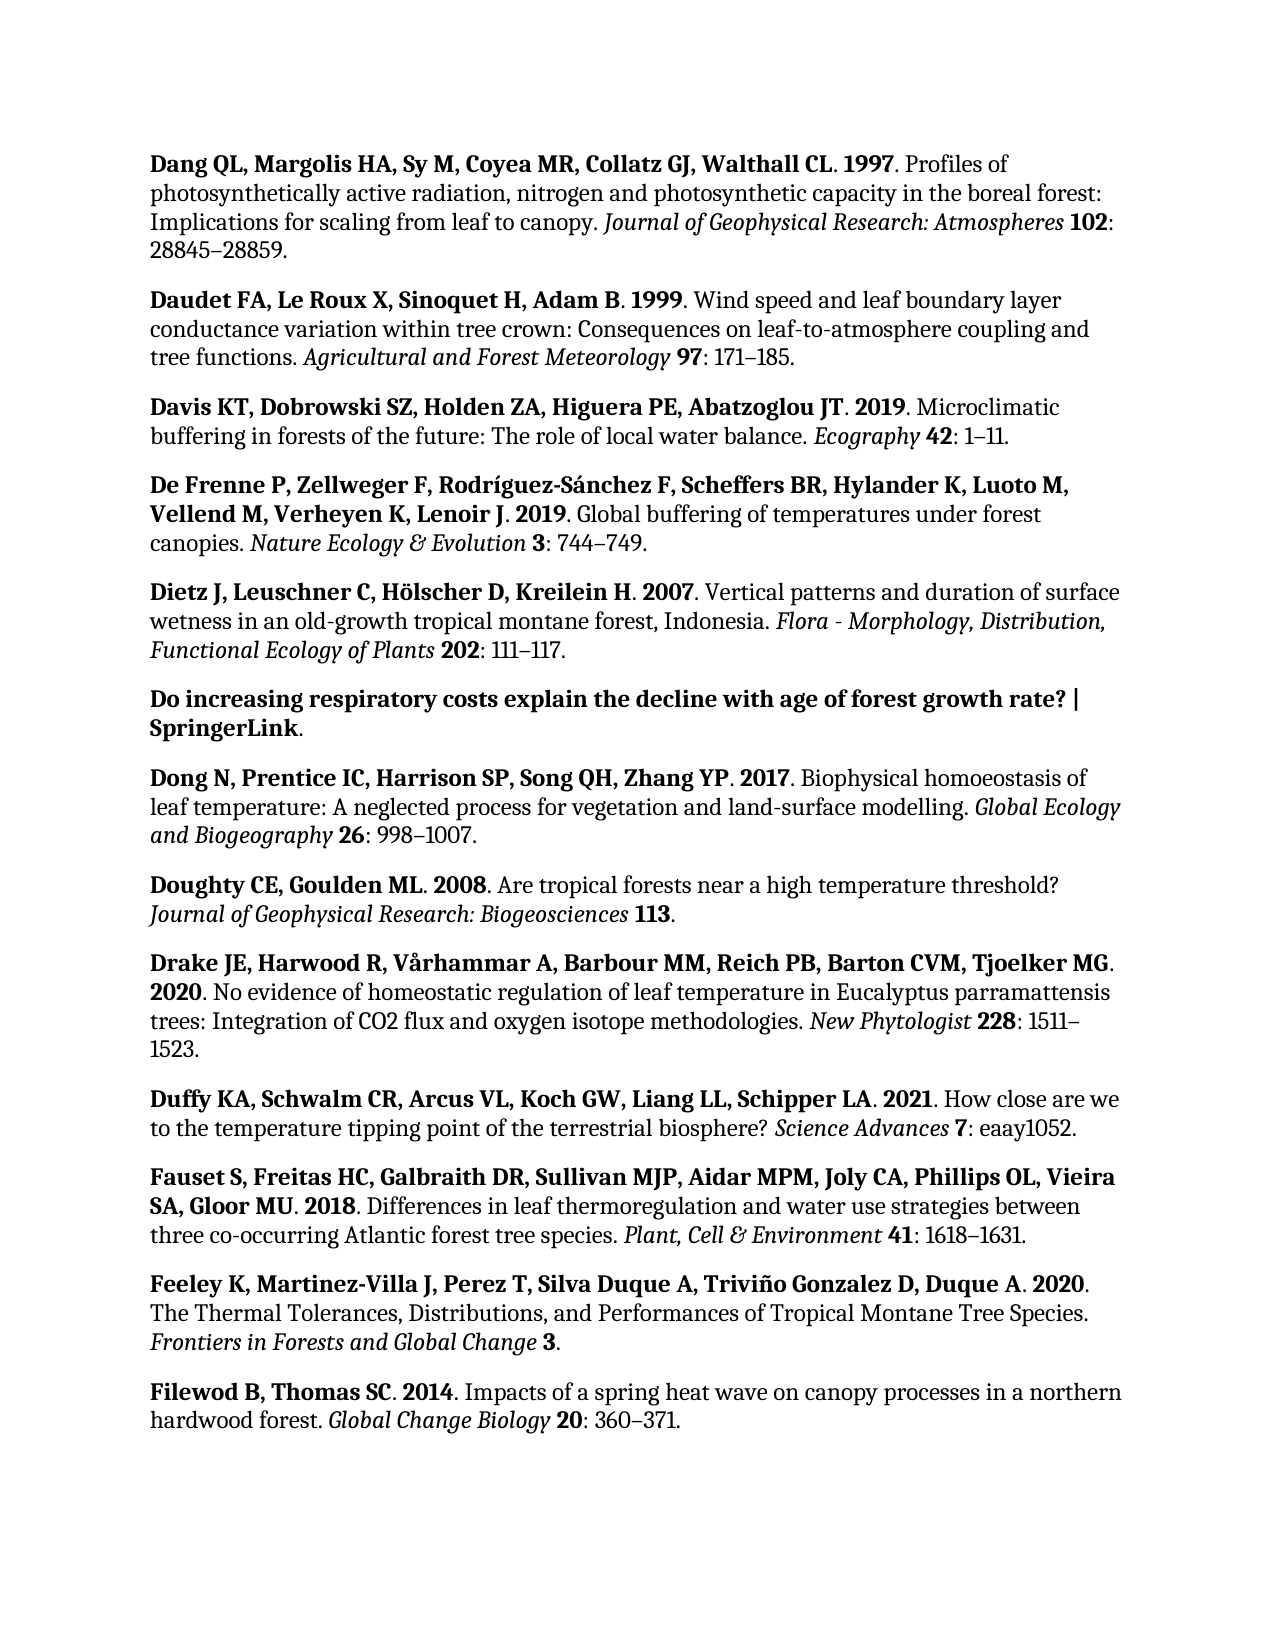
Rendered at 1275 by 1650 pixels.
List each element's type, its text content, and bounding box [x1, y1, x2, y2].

text Doughty CE, Goulden ML. 2008. Are tropical forests near a high temperature threshold? Journal of Geophysical Research: Biogeosciences 113. [150, 871, 1125, 928]
text Feeley K, Martinez-Villa J, Perez T, Silva Duque A, Triviño Gonzalez D, Duque A. 2020. The Thermal Tolerances, Distributions, and Performances of Tropical Montane Tree Species. Frontiers in Forests and Global Change 3. [150, 1270, 1125, 1357]
text Dong N, Prentice IC, Harrison SP, Song QH, Zhang YP. 2017. Biophysical homoeostasis of leaf temperature: A neglected process for vegetation and land-surface modelling. Global Ecology and Biogeography 26: 998–1007. [150, 764, 1125, 850]
text Daudet FA, Le Roux X, Sinoquet H, Adam B. 1999. Wind speed and leaf boundary layer conductance variation within tree crown: Consequences on leaf-to-atmosphere coupling and tree functions. Agricultural and Forest Meteorology 97: 171–185. [150, 286, 1125, 372]
text Dietz J, Leuschner C, Hölscher D, Kreilein H. 2007. Vertical patterns and duration of surface wetness in an old-growth tropical montane forest, Indonesia. Flora - Morphology, Distribution, Functional Ecology of Plants 202: 111–117. [150, 578, 1125, 664]
text Fauset S, Freitas HC, Galbraith DR, Sullivan MJP, Aidar MPM, Joly CA, Phillips OL, Vieira SA, Gloor MU. 2018. Differences in leaf thermoregulation and water use strategies between three co-occurring Atlantic forest tree species. Plant, Cell & Environment 41: 1618–1631. [150, 1163, 1125, 1249]
text Do increasing respiratory costs explain the decline with age of forest growth rate? | SpringerLink. [150, 685, 1125, 743]
text Davis KT, Dobrowski SZ, Holden ZA, Higuera PE, Abatzoglou JT. 2019. Microclimatic buffering in forests of the future: The role of local water balance. Ecography 42: 1–11. [150, 393, 1125, 450]
text Duffy KA, Schwalm CR, Arcus VL, Koch GW, Liang LL, Schipper LA. 2021. How close are we to the temperature tipping point of the terrestrial biosphere? Science Advances 7: eaay1052. [150, 1085, 1125, 1142]
text Dang QL, Margolis HA, Sy M, Coyea MR, Collatz GJ, Walthall CL. 1997. Profiles of photosynthetically active radiation, nitrogen and photosynthetic capacity in the boreal forest: Implications for scaling from leaf to canopy. Journal of Geophysical Research: Atmospheres 102: 28845–28859. [150, 150, 1125, 265]
text Drake JE, Harwood R, Vårhammar A, Barbour MM, Reich PB, Barton CVM, Tjoelker MG. 2020. No evidence of homeostatic regulation of leaf temperature in Eucalyptus parramattensis trees: Integration of CO2 flux and oxygen isotope methodologies. New Phytologist 228: 1511–1523. [150, 949, 1125, 1064]
text De Frenne P, Zellweger F, Rodríguez-Sánchez F, Scheffers BR, Hylander K, Luoto M, Vellend M, Verheyen K, Lenoir J. 2019. Global buffering of temperatures under forest canopies. Nature Ecology & Evolution 3: 744–749. [150, 471, 1125, 557]
text Filewod B, Thomas SC. 2014. Impacts of a spring heat wave on canopy processes in a northern hardwood forest. Global Change Biology 20: 360–371. [150, 1377, 1125, 1435]
